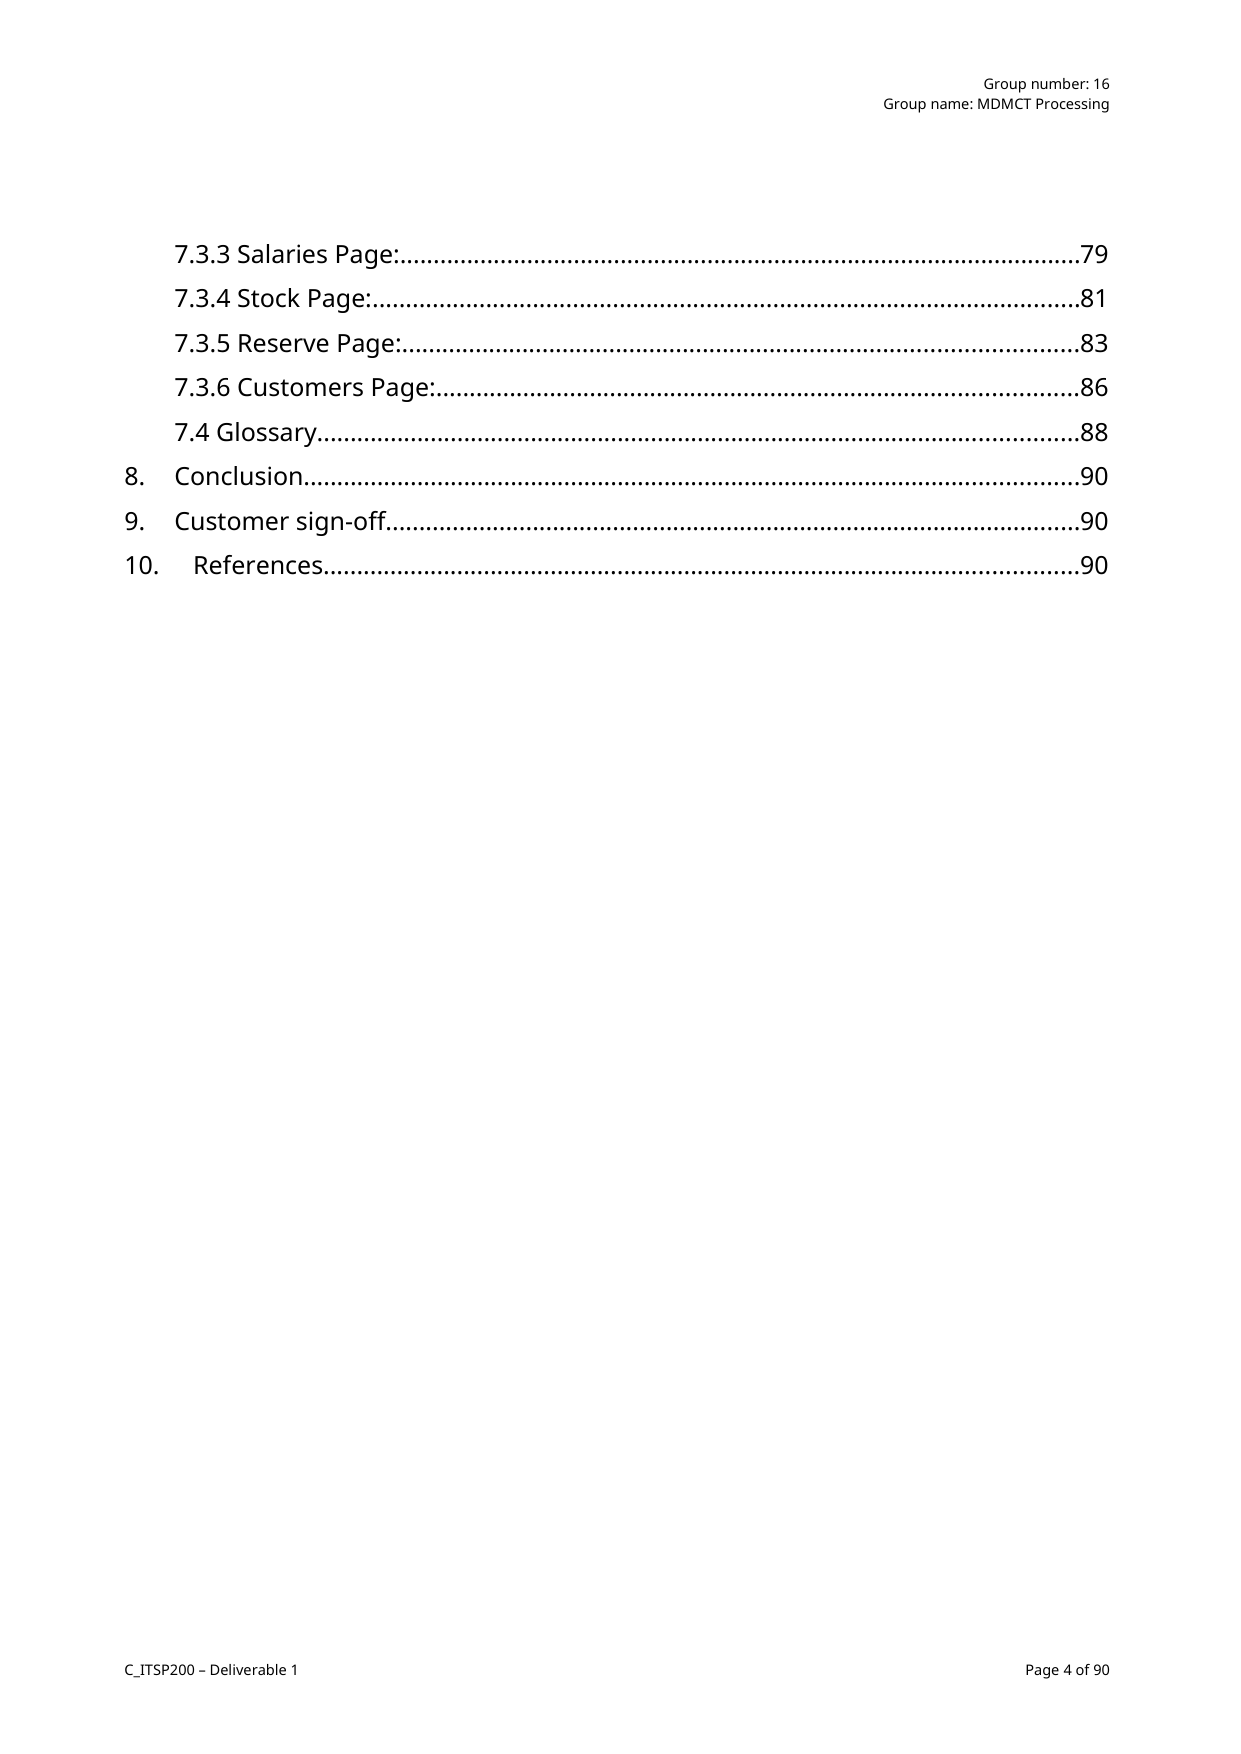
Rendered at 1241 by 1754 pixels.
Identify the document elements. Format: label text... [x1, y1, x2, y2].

text 7.3.5 Reserve Page: 83 [174, 325, 1110, 359]
text 10. References 90 [124, 548, 1110, 582]
text 7.4 Glossary 88 [174, 414, 1110, 448]
text 8. Conclusion 90 [124, 459, 1110, 493]
text 7.3.6 Customers Page: 86 [174, 370, 1110, 404]
text 9. Customer sign-off 90 [124, 503, 1110, 537]
text 7.3.3 Salaries Page: 79 [174, 236, 1110, 270]
text 7.3.4 Stock Page: 81 [174, 281, 1110, 315]
